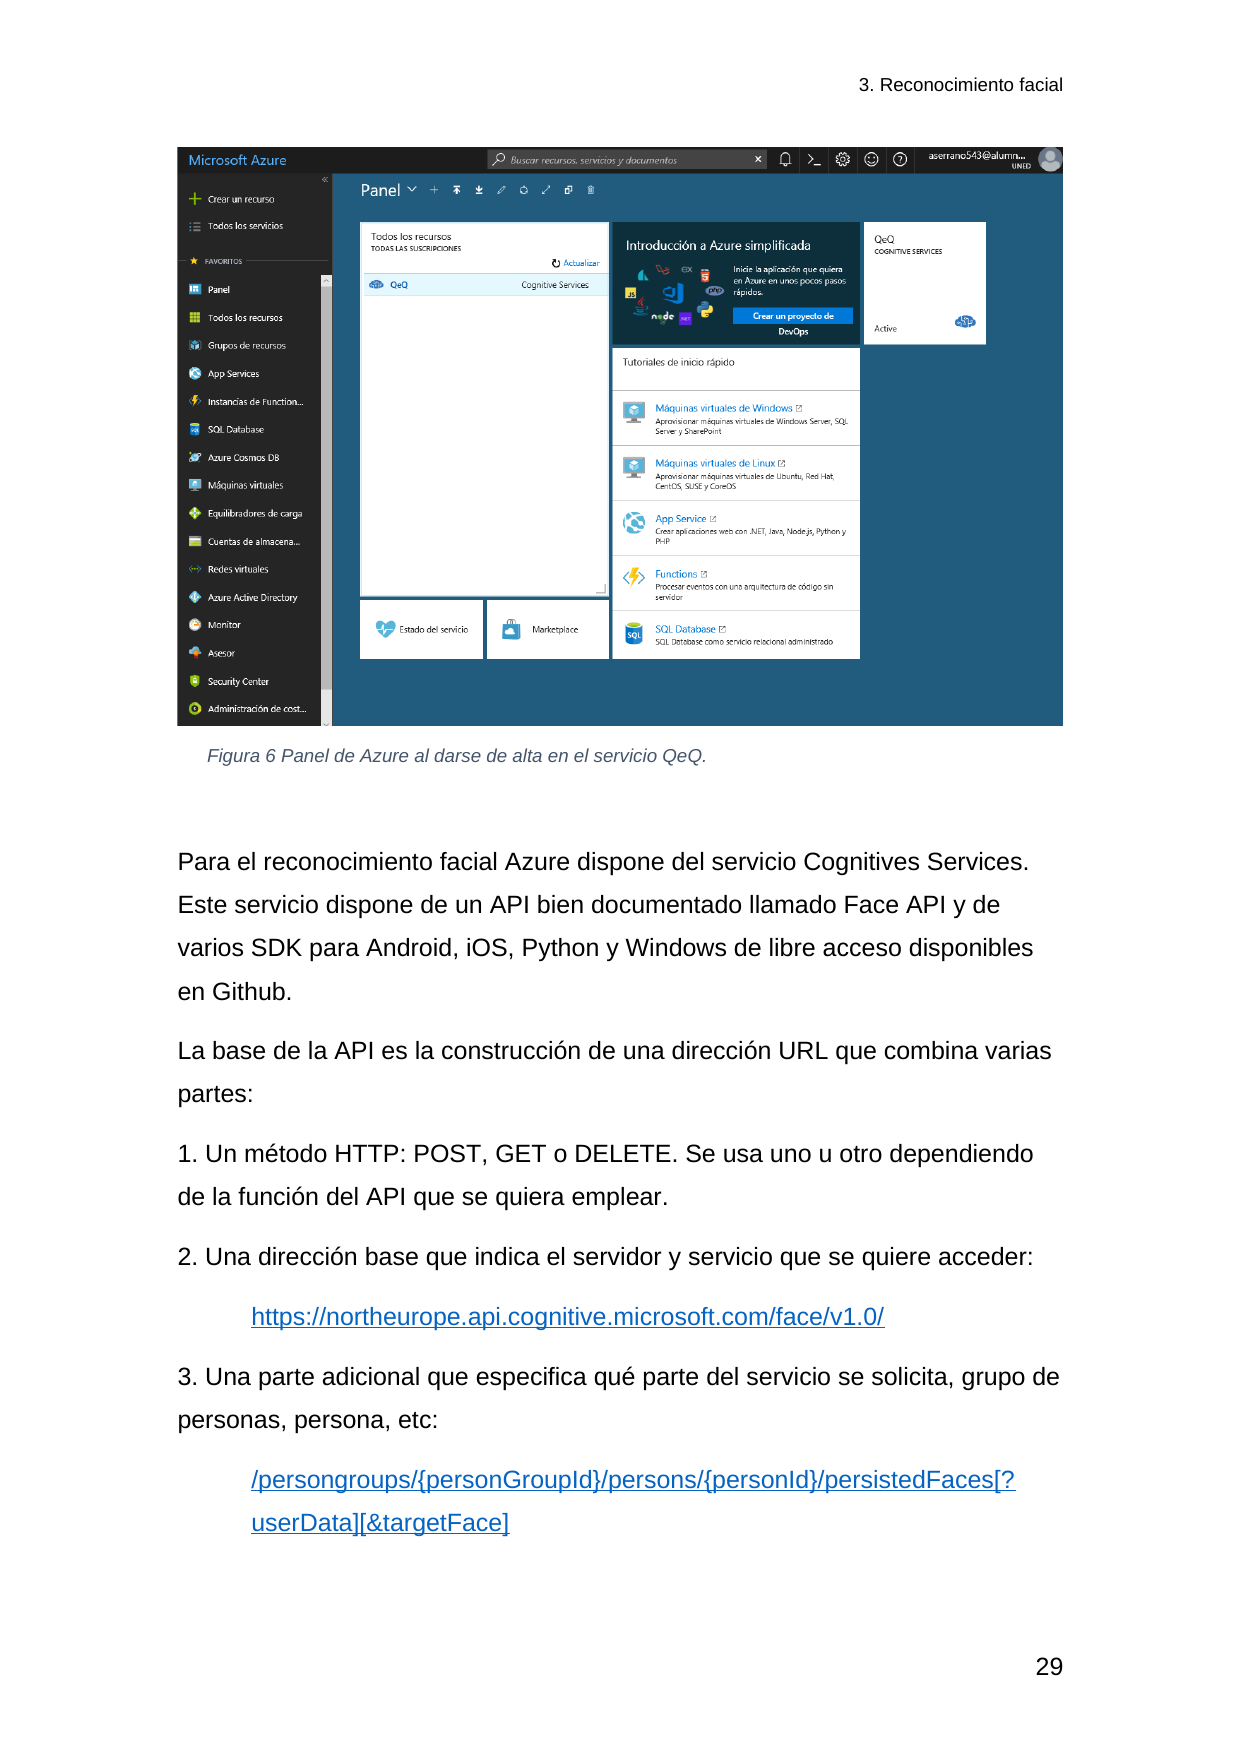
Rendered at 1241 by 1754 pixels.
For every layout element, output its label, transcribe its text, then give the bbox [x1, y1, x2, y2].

text La base de la API es la construcción de una dirección URL que combina varias partes: [177, 1036, 1063, 1108]
text /persongroups/{personGroupId}/persons/{personId}/persistedFaces[?userData][&targetFace] [251, 1464, 1063, 1536]
text 3. Una parte adicional que especiﬁca qué parte del servicio se solicita, grupo de personas, persona, etc: [177, 1362, 1063, 1433]
text 1. Un método HTTP: POST, GET o DELETE. Se usa uno u otro dependiendo de la función del API que se quiera emplear. [177, 1139, 1063, 1211]
text Para el reconocimiento facial Azure dispone del servicio Cognitives Services. Este servicio dispone de un API bien documentado llamado Face API y de varios SDK para Android, iOS, Python y Windows de libre acceso disponibles en Github. [177, 847, 1063, 1005]
text 2. Una dirección base que indica el servidor y servicio que se quiere acceder: [177, 1242, 1063, 1271]
text https://northeurope.api.cognitive.microsoft.com/face/v1.0/ [177, 1302, 1063, 1331]
picture [177, 147, 1063, 726]
